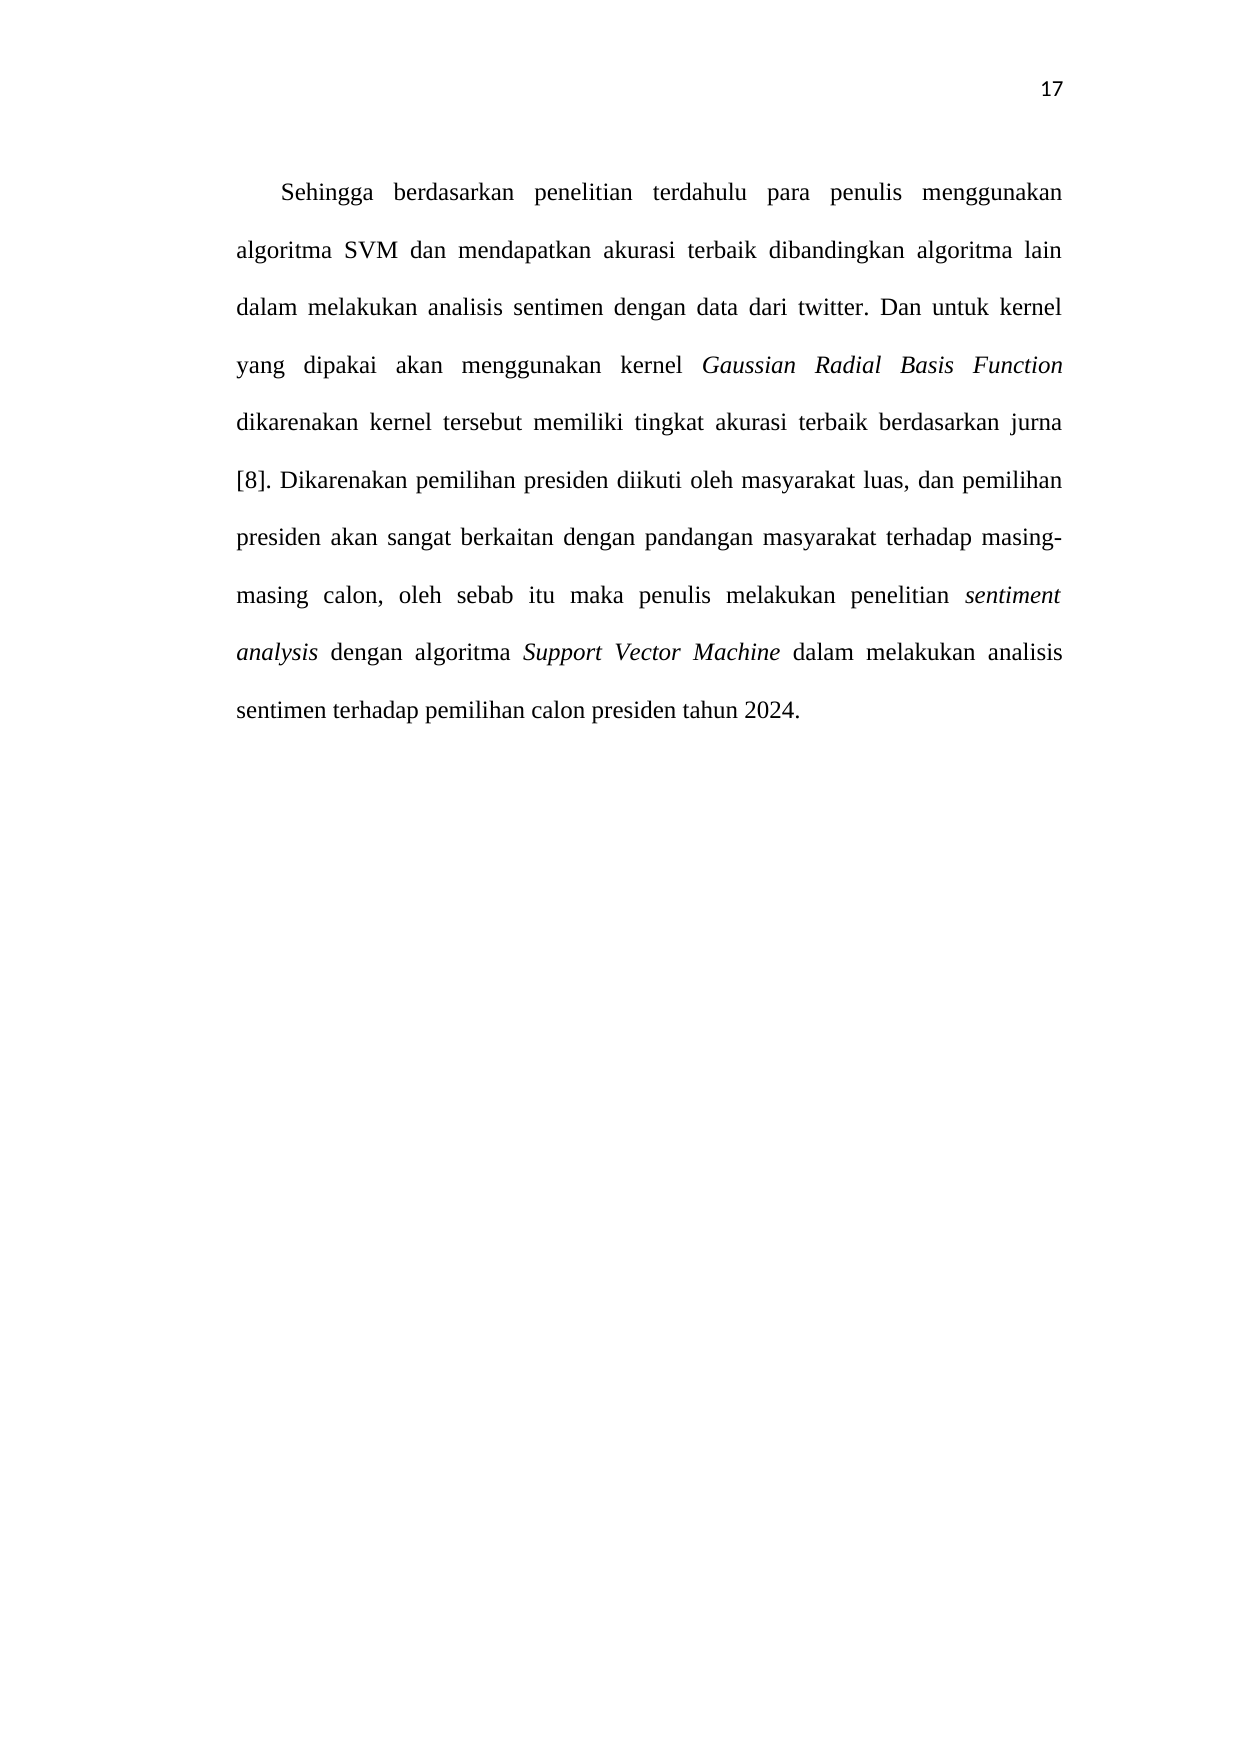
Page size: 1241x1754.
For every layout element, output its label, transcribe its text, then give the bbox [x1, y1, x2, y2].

text Sehingga berdasarkan penelitian terdahulu para penulis menggunakan algoritma SVM dan mendapatkan akurasi terbaik dibandingkan algoritma lain dalam melakukan analisis sentimen dengan data dari twitter. Dan untuk kernel yang dipakai akan menggunakan kernel Gaussian Radial Basis Function dikarenakan kernel tersebut memiliki tingkat akurasi terbaik berdasarkan jurna . Dikarenakan pemilihan presiden diikuti oleh masyarakat luas, dan pemilihan presiden akan sangat berkaitan dengan pandangan masyarakat terhadap masing-masing calon, oleh sebab itu maka penulis melakukan penelitian sentiment analysis dengan algoritma Support Vector Machine dalam melakukan analisis sentimen terhadap pemilihan calon presiden tahun 2024. [236, 177, 1063, 723]
